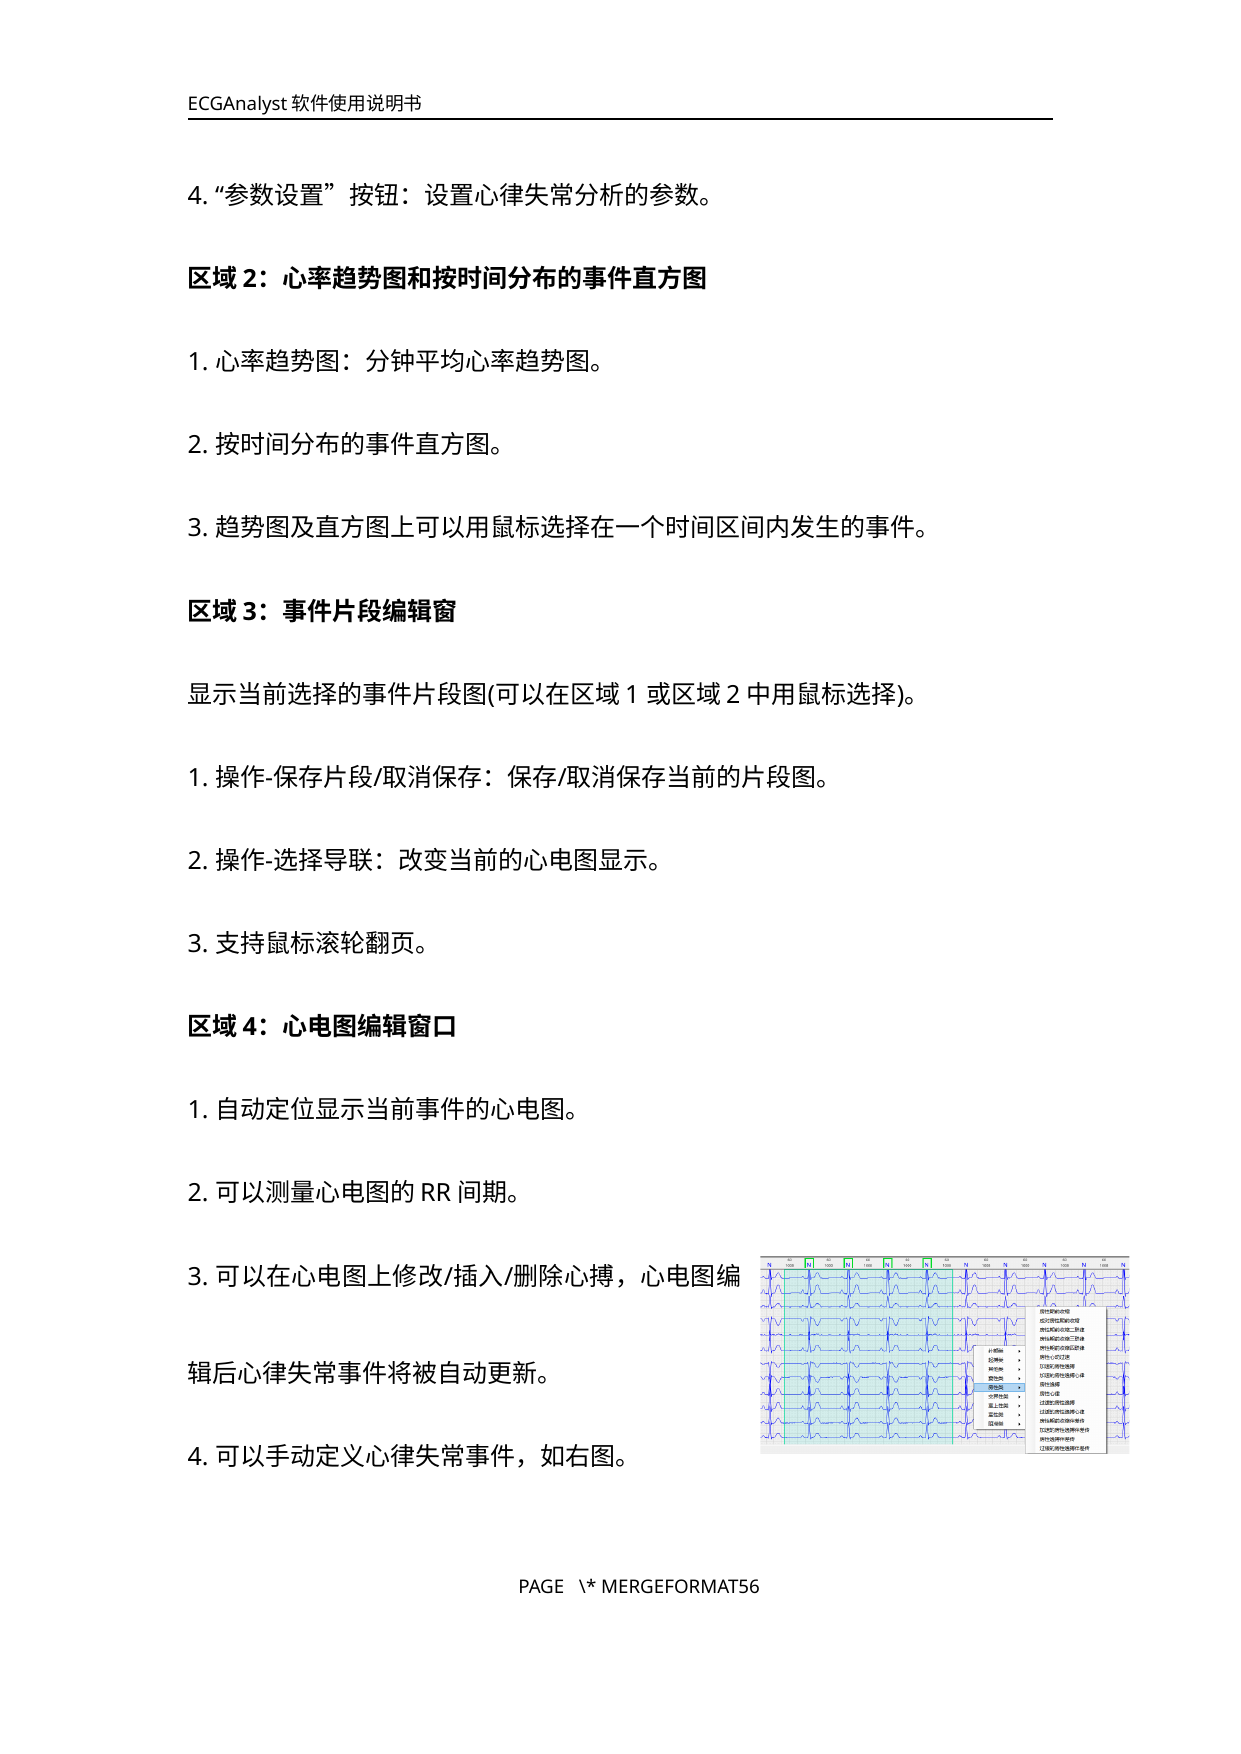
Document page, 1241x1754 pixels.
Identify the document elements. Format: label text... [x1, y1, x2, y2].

text 区域3：事件片段编辑窗 [187, 577, 1053, 642]
text 3. 支持鼠标滚轮翻页。 [187, 909, 1053, 974]
text 1. 心率趋势图：分钟平均心率趋势图。 [187, 327, 1053, 392]
text 区域2：心率趋势图和按时间分布的事件直方图 [187, 244, 1053, 309]
text 2. 操作-选择导联：改变当前的心电图显示。 [187, 826, 1053, 891]
text 区域4：心电图编辑窗口 [187, 992, 1053, 1057]
text 1. 操作-保存片段/取消保存：保存/取消保存当前的片段图。 [187, 743, 1053, 808]
text 4. 可以手动定义心律失常事件，如右图。 [187, 1422, 1053, 1487]
picture [760, 1256, 1130, 1454]
text 4. “参数设置”按钮：设置心律失常分析的参数。 [187, 161, 1053, 226]
text 2. 按时间分布的事件直方图。 [187, 410, 1053, 475]
text 1. 自动定位显示当前事件的心电图。 [187, 1075, 1053, 1140]
text 显示当前选择的事件片段图(可以在区域1 或区域2 中用鼠标选择)。 [187, 660, 1053, 725]
text 3. 趋势图及直方图上可以用鼠标选择在一个时间区间内发生的事件。 [187, 493, 1053, 558]
text 2. 可以测量心电图的RR 间期。 [187, 1158, 1053, 1223]
text 3. 可以在心电图上修改/插入/删除心搏，心电图编辑后心律失常事件将被自动更新。 [187, 1242, 1053, 1404]
